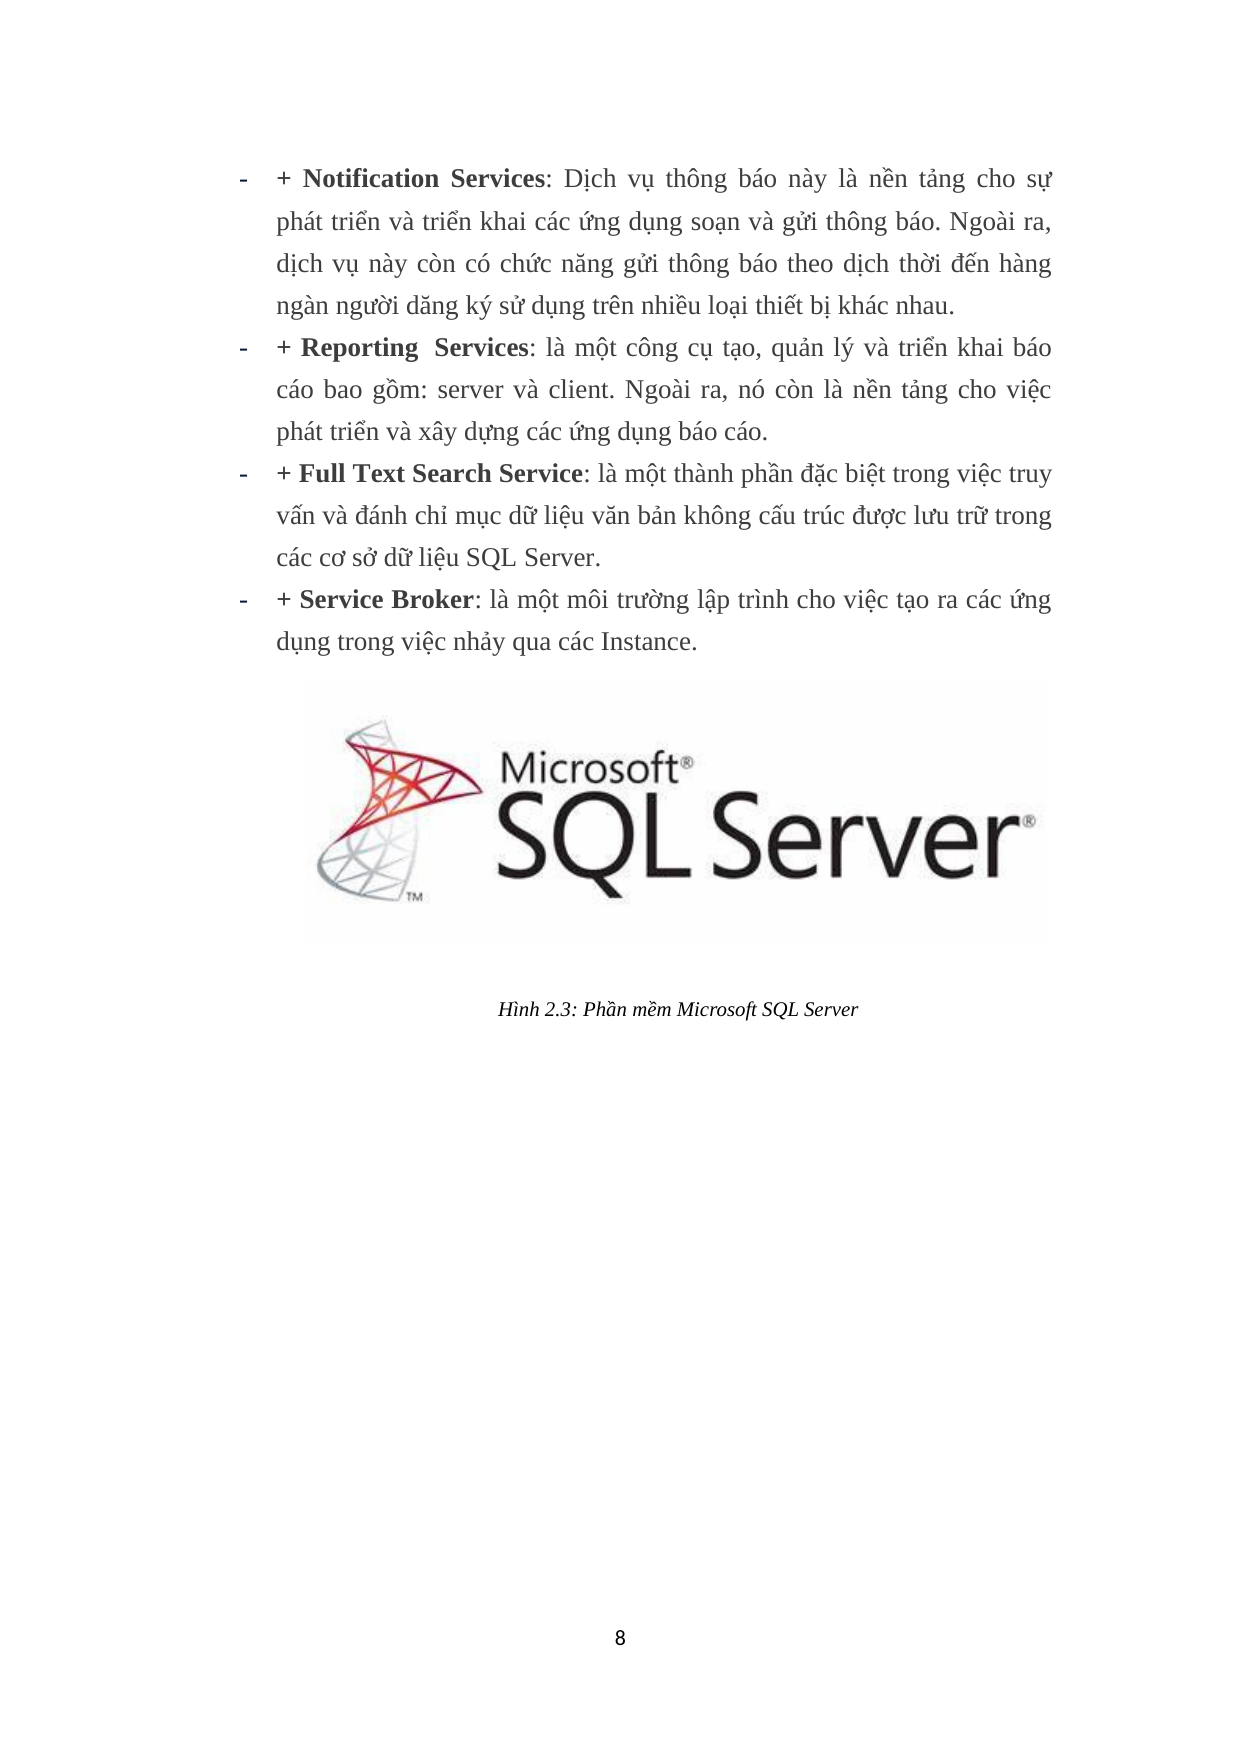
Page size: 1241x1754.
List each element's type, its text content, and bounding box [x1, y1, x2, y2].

list + Full Text Search Service: là một thành phần đặc biệt trong việc truy vấn và đánh chỉ mục dữ liệu văn bản không cấu trúc được lưu trữ trong các cơ sở dữ liệu SQL Server. [239, 456, 1053, 573]
picture [305, 679, 1047, 944]
list + Service Broker: là một môi trường lập trình cho việc tạo ra các ứng dụng trong việc nhảy qua các Instance. [239, 583, 1053, 657]
list Hình 2.3: Phần mềm Microsoft SQL Server [306, 993, 1053, 1025]
list + Notification Services: Dịch vụ thông báo này là nền tảng cho sự phát triển và triển khai các ứng dụng soạn và gửi thông báo. Ngoài ra, dịch vụ này còn có chức năng gửi thông báo theo dịch thời đến hàng ngàn người dăng ký sử dụng trên nhiều loại thiết bị khác nhau. [239, 162, 1053, 321]
list + Reporting Services: là một công cụ tạo, quản lý và triển khai báo cáo bao gồm: server và client. Ngoài ra, nó còn là nền tảng cho việc phát triển và xây dựng các ứng dụng báo cáo. [239, 330, 1053, 447]
